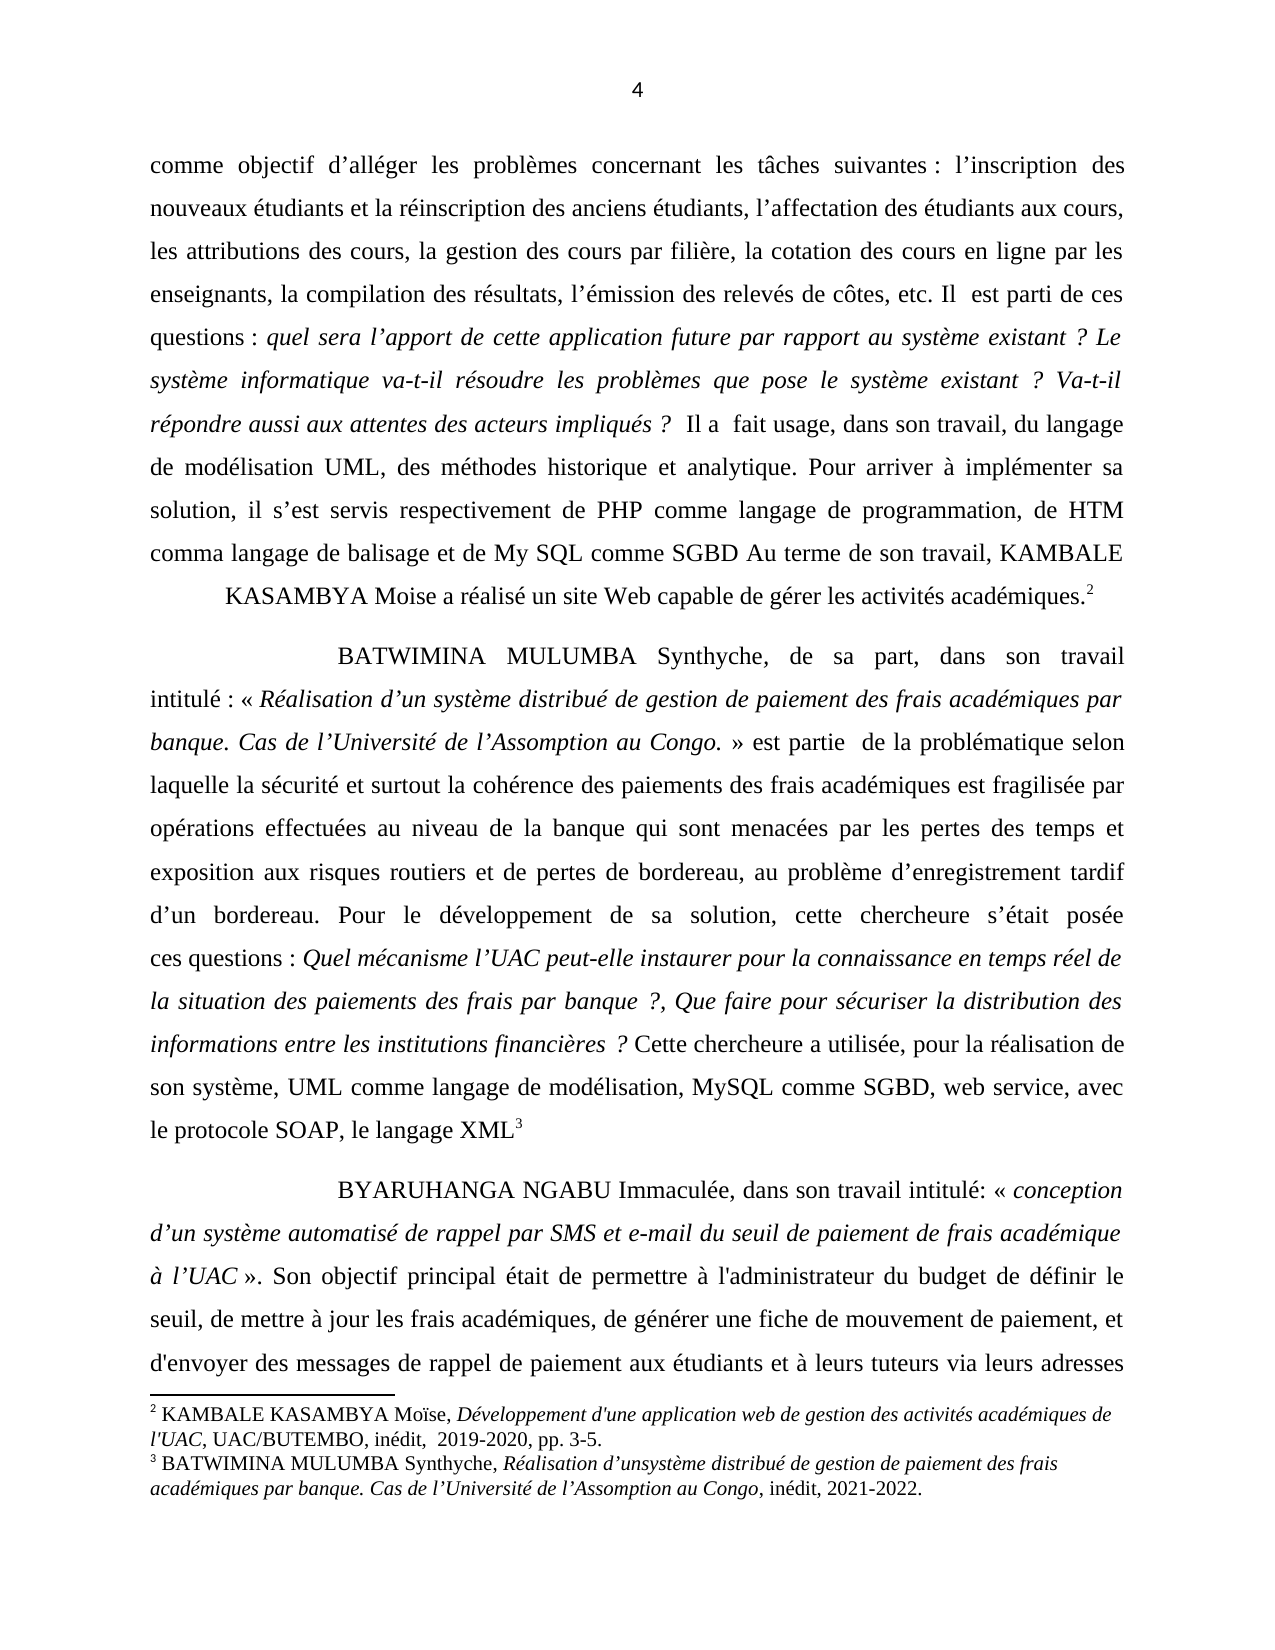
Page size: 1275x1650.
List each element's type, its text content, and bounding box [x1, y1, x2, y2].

text BATWIMINA MULUMBA Synthyche, de sa part, dans son travail intitulé : « Réalisation d’un système distribué de gestion de paiement des frais académiques par banque. Cas de l’Université de l’Assomption au Congo. » est partie de la problématique selon laquelle la sécurité et surtout la cohérence des paiements des frais académiques est fragilisée par opérations effectuées au niveau de la banque qui sont menacées par les pertes des temps et exposition aux risques routiers et de pertes de bordereau, au problème d’enregistrement tardif d’un bordereau. Pour le développement de sa solution, cette chercheure s’était posée ces questions : Quel mécanisme l’UAC peut-elle instaurer pour la connaissance en temps réel de la situation des paiements des frais par banque ?, Que faire pour sécuriser la distribution des informations entre les institutions financières ? Cette chercheure a utilisée, pour la réalisation de son système, UML comme langage de modélisation, MySQL comme SGBD, web service, avec le protocole SOAP, le langage XML [150, 641, 1125, 1144]
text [150, 1175, 1125, 1376]
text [150, 150, 1125, 610]
